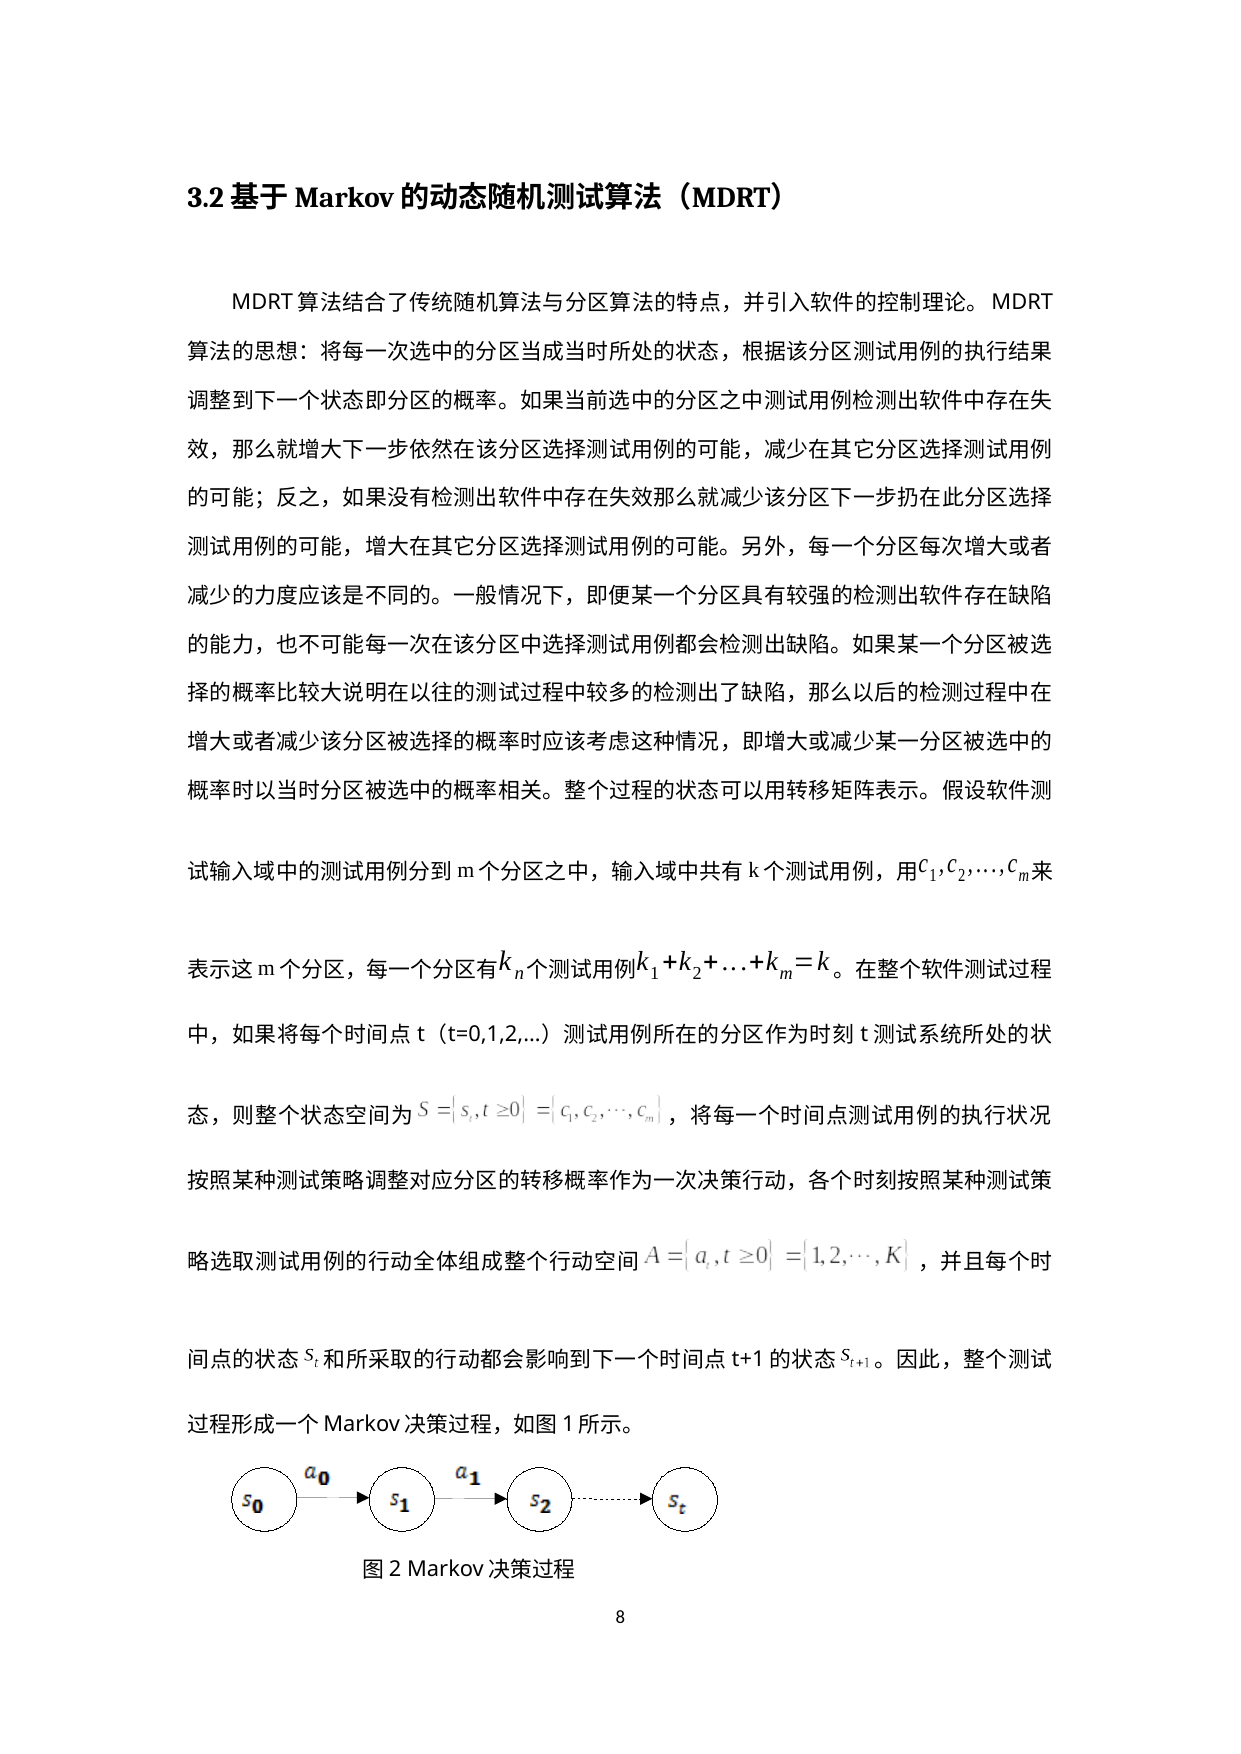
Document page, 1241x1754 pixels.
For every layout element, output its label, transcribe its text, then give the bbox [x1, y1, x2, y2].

picture [242, 1482, 269, 1513]
subtitle 3.2 基于Markov的动态随机测试算法（MDRT） [187, 162, 1053, 227]
picture [668, 1482, 691, 1514]
text MDRT算法结合了传统随机算法与分区算法的特点，并引入软件的控制理论。MDRT算法的思想：将每一次选中的分区当成当时所处的状态，根据该分区测试用例的执行结果调整到下一个状态即分区的概率。如果当前选中的分区之中测试用例检测出软件中存在失效，那么就增大下一步依然在该分区选择测试用例的可能，减少在其它分区选择测试用例的可能；反之，如果没有检测出软件中存在失效那么就减少该分区下一步扔在此分区选择测试用例的可能，增大在其它分区选择测试用例的可能。另外，每一个分区每次增大或者减少的力度应该是不同的。一般情况下，即便某一个分区具有较强的检测出软件存在缺陷的能力，也不可能每一次在该分区中选择测试用例都会检测出缺陷。如果某一个分区被选择的概率比较大说明在以往的测试过程中较多的检测出了缺陷，那么以后的检测过程中在增大或者减少该分区被选择的概率时应该考虑这种情况，即增大或减少某一分区被选中的概率时以当时分区被选中的概率相关。整个过程的状态可以用转移矩阵表示。假设软件测试输入域中的测试用例分到m个分区之中，输入域中共有k个测试用例，用来表示这m个分区，每一个分区有个测试用例。在整个软件测试过程中，如果将每个时间点t（t=0,1,2,…）测试用例所在的分区作为时刻t测试系统所处的状态，则整个状态空间为，将每一个时间点测试用例的执行状况按照某种测试策略调整对应分区的转移概率作为一次决策行动，各个时刻按照某种测试策略选取测试用例的行动全体组成整个行动空间，并且每个时间点的状态和所采取的行动都会影响到下一个时间点t+1的状态。因此，整个测试过程形成一个Markov决策过程，如图1所示。 [187, 285, 1053, 1439]
text 图2 Markov决策过程 [187, 1552, 1053, 1584]
picture [304, 1454, 336, 1485]
picture [455, 1454, 487, 1485]
picture [390, 1481, 415, 1512]
picture [530, 1482, 557, 1513]
